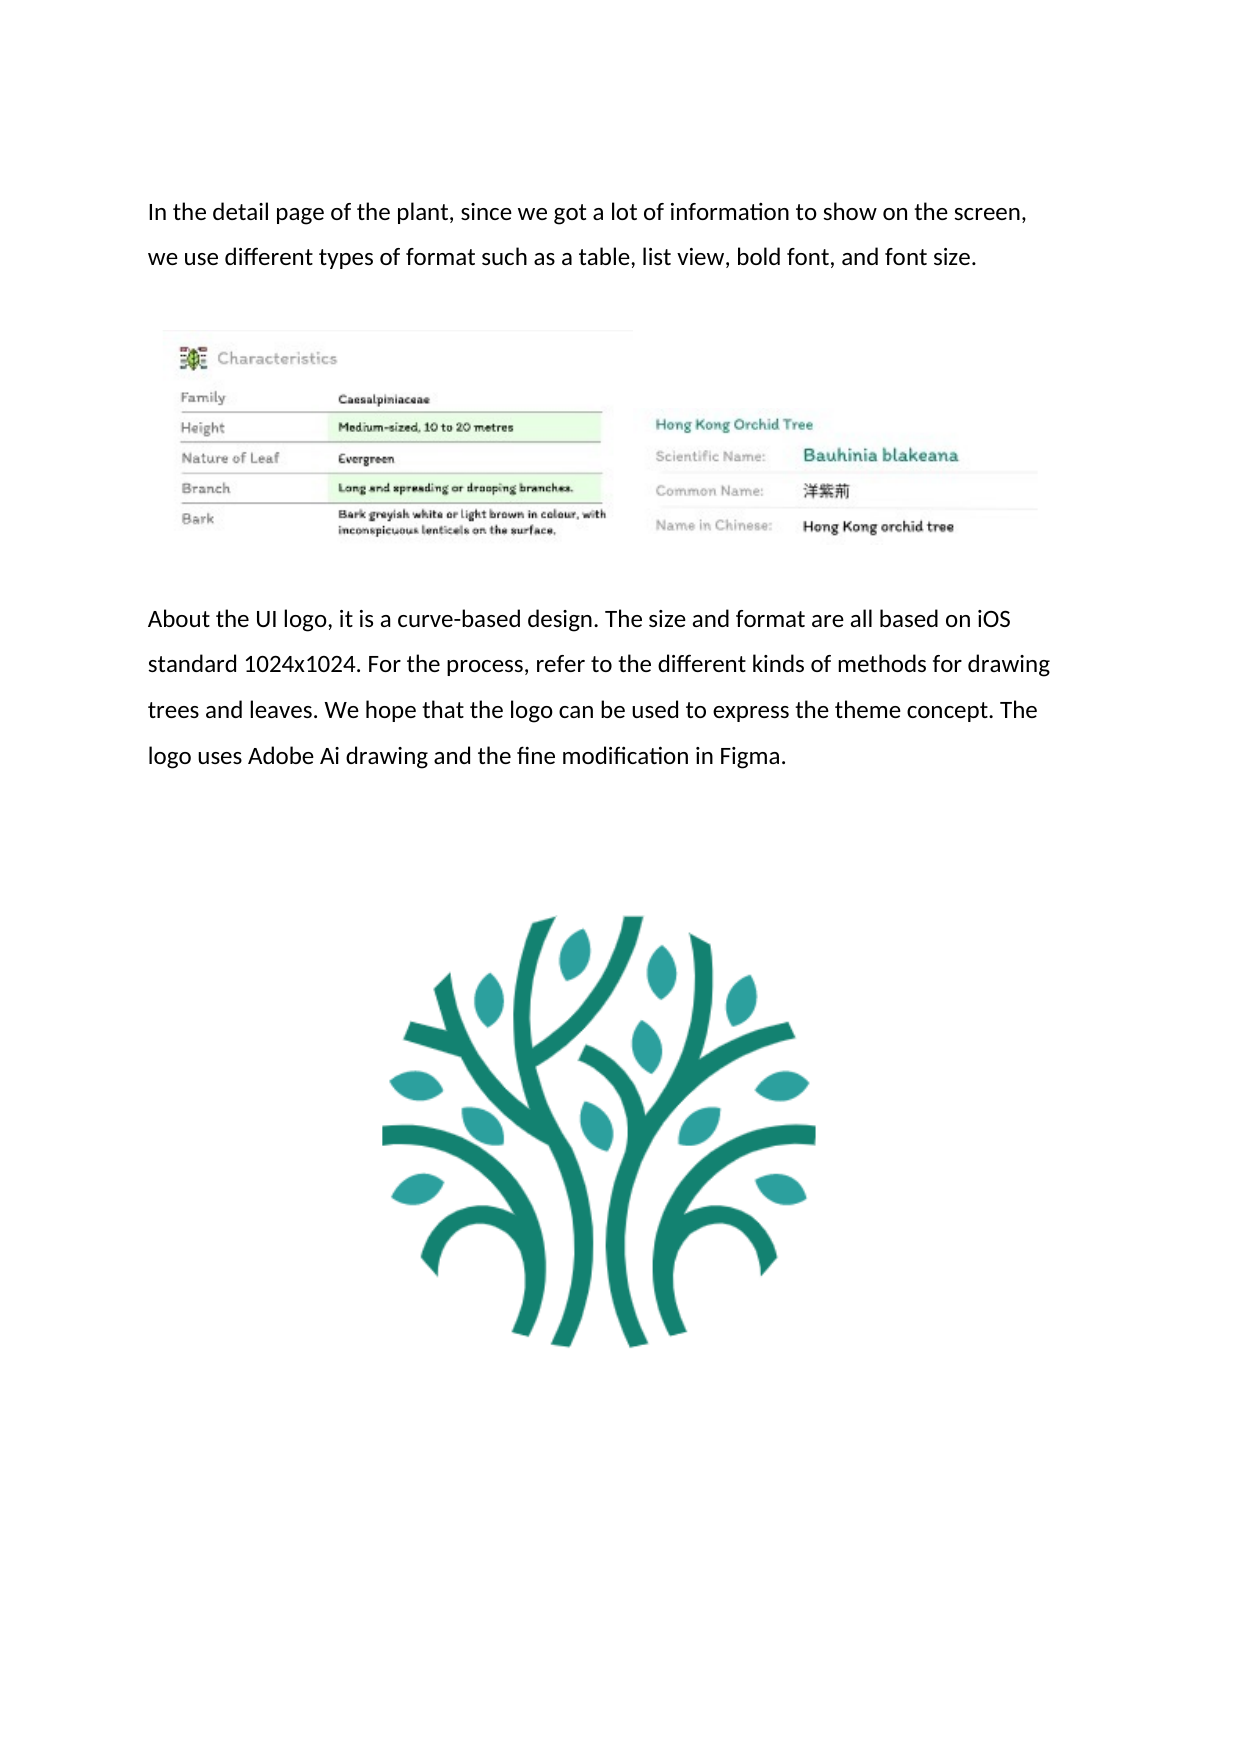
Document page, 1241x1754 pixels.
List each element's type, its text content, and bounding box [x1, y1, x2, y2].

picture [162, 330, 1038, 545]
text About the UI logo, it is a curve-based design. The size and format are all based on iOS standard 1024x1024. For the process, refer to the different kinds of methods for drawing trees and leaves. We hope that the logo can be used to express the theme concept. The logo uses Adobe Ai drawing and the fine modification in Figma. [148, 603, 1053, 770]
text In the detail page of the plant, since we got a lot of information to show on the screen, we use different types of format such as a table, list view, bold font, and font size. [148, 196, 1053, 272]
picture [382, 915, 819, 1356]
